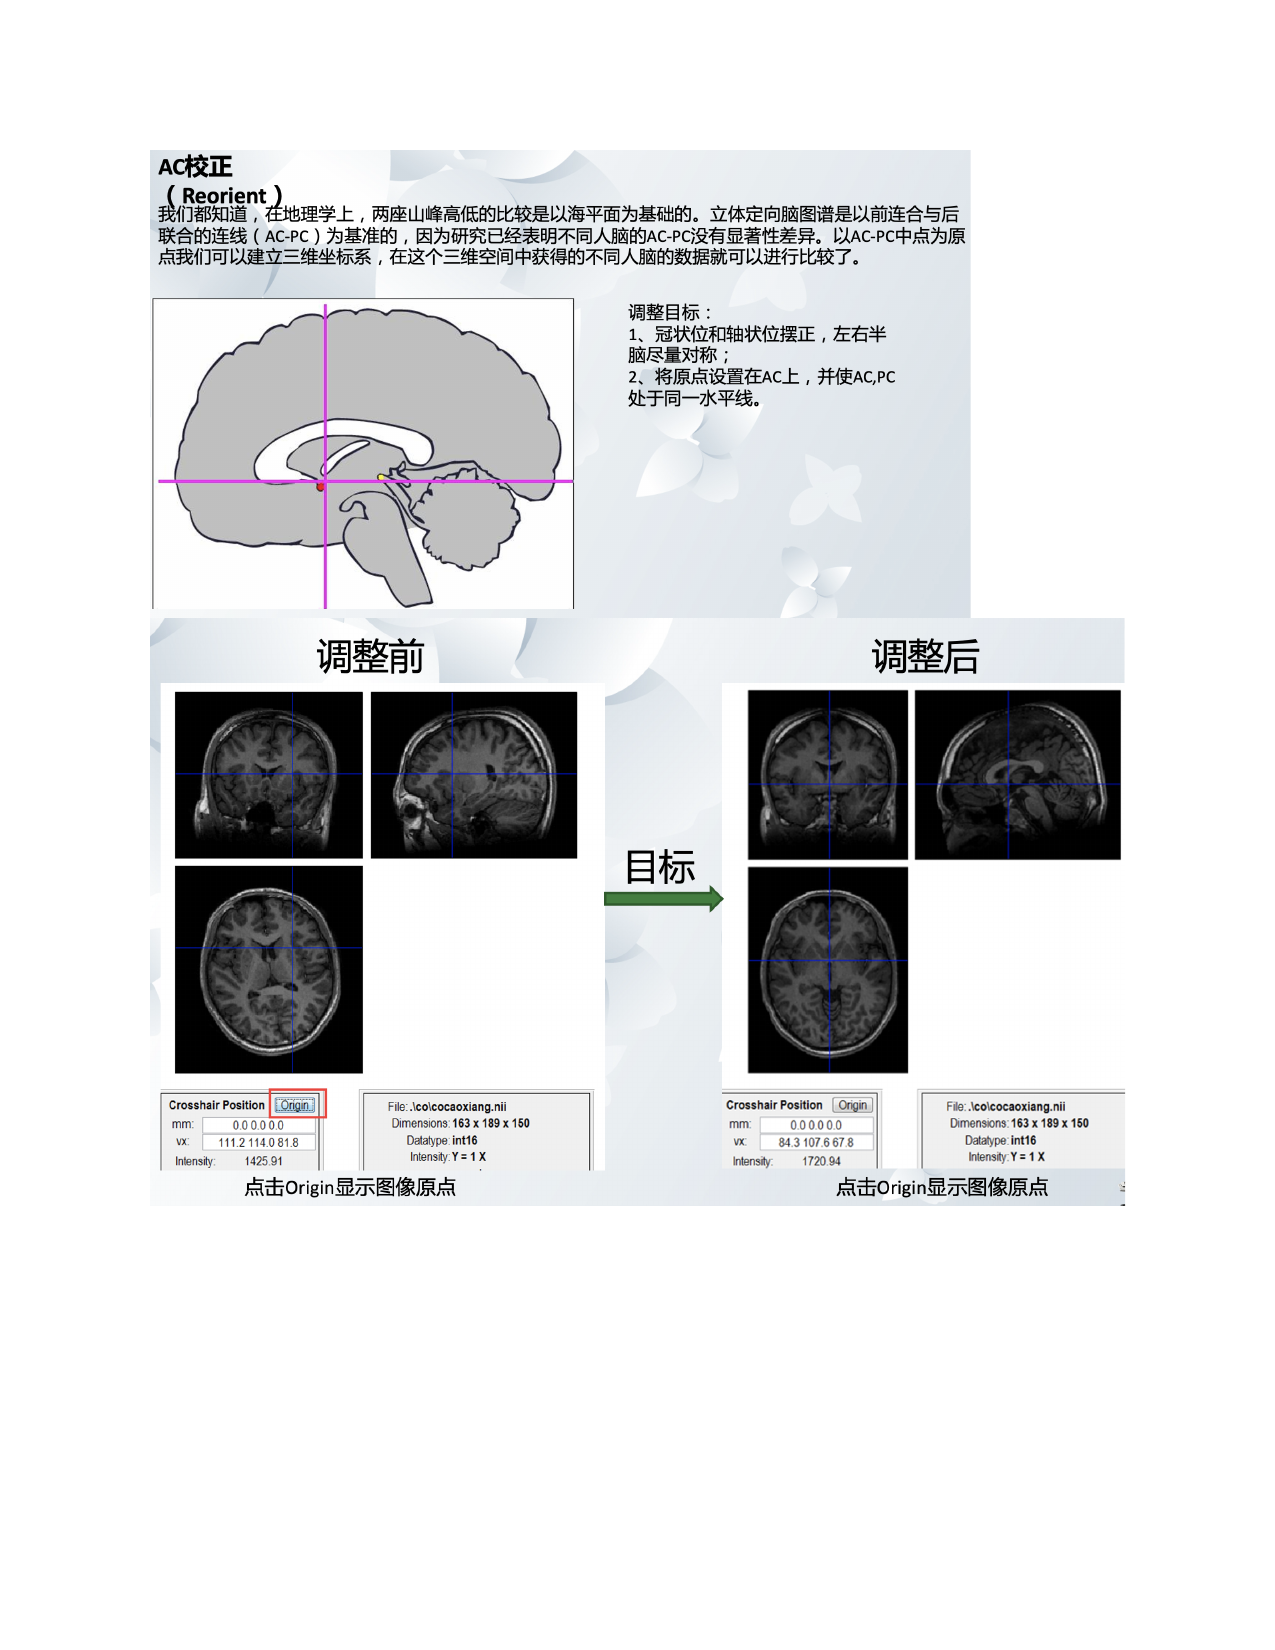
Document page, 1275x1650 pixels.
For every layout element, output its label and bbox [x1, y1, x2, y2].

picture [150, 150, 1125, 1206]
